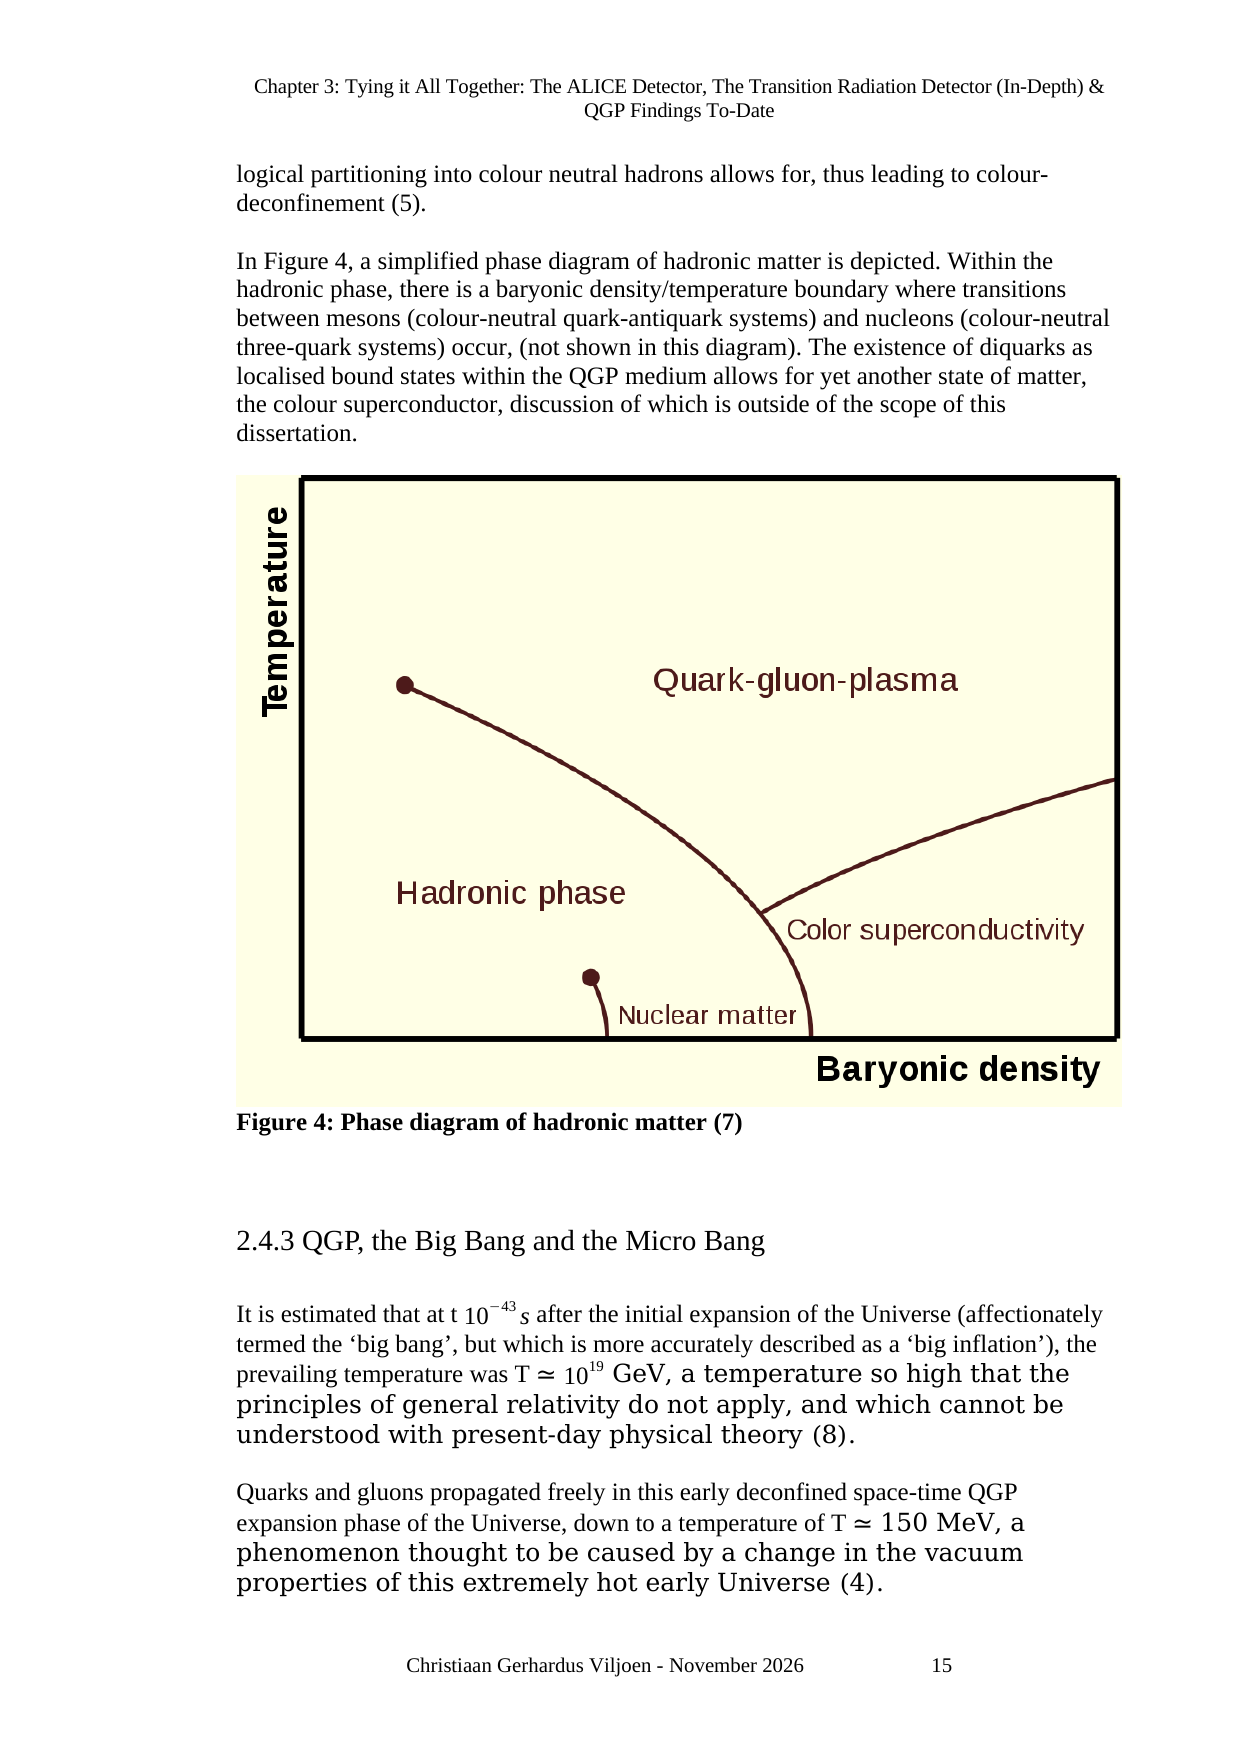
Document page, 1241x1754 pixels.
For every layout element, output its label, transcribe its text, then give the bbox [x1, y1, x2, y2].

text Figure 4: Phase diagram of hadronic matter [236, 1107, 1122, 1136]
picture [236, 475, 1122, 1107]
text It is estimated that at t after the initial expansion of the Universe (affectionately termed the ‘big bang’, but which is more accurately described as a ‘big inflation’), the prevailing temperature was T ≃ GeV, a temperature so high that the principles of general relativity do not apply, and which cannot be understood with present-day physical theory . [236, 1298, 1122, 1449]
text In Figure 4, a simplified phase diagram of hadronic matter is depicted. Within the hadronic phase, there is a baryonic density/temperature boundary where transitions between mesons (colour-neutral quark-antiquark systems) and nucleons (colour-neutral three-quark systems) occur, (not shown in this diagram). The existence of diquarks as localised bound states within the QGP medium allows for yet another state of matter, the colour superconductor, discussion of which is outside of the scope of this dissertation. [236, 246, 1122, 447]
text Quarks and gluons propagated freely in this early deconfined space-time QGP expansion phase of the Universe, down to a temperature of T ≃ 150 MeV, a phenomenon thought to be caused by a change in the vacuum properties of this extremely hot early Universe . [236, 1477, 1122, 1596]
subtitle QGP, the Big Bang and the Micro Bang [236, 1223, 1122, 1256]
